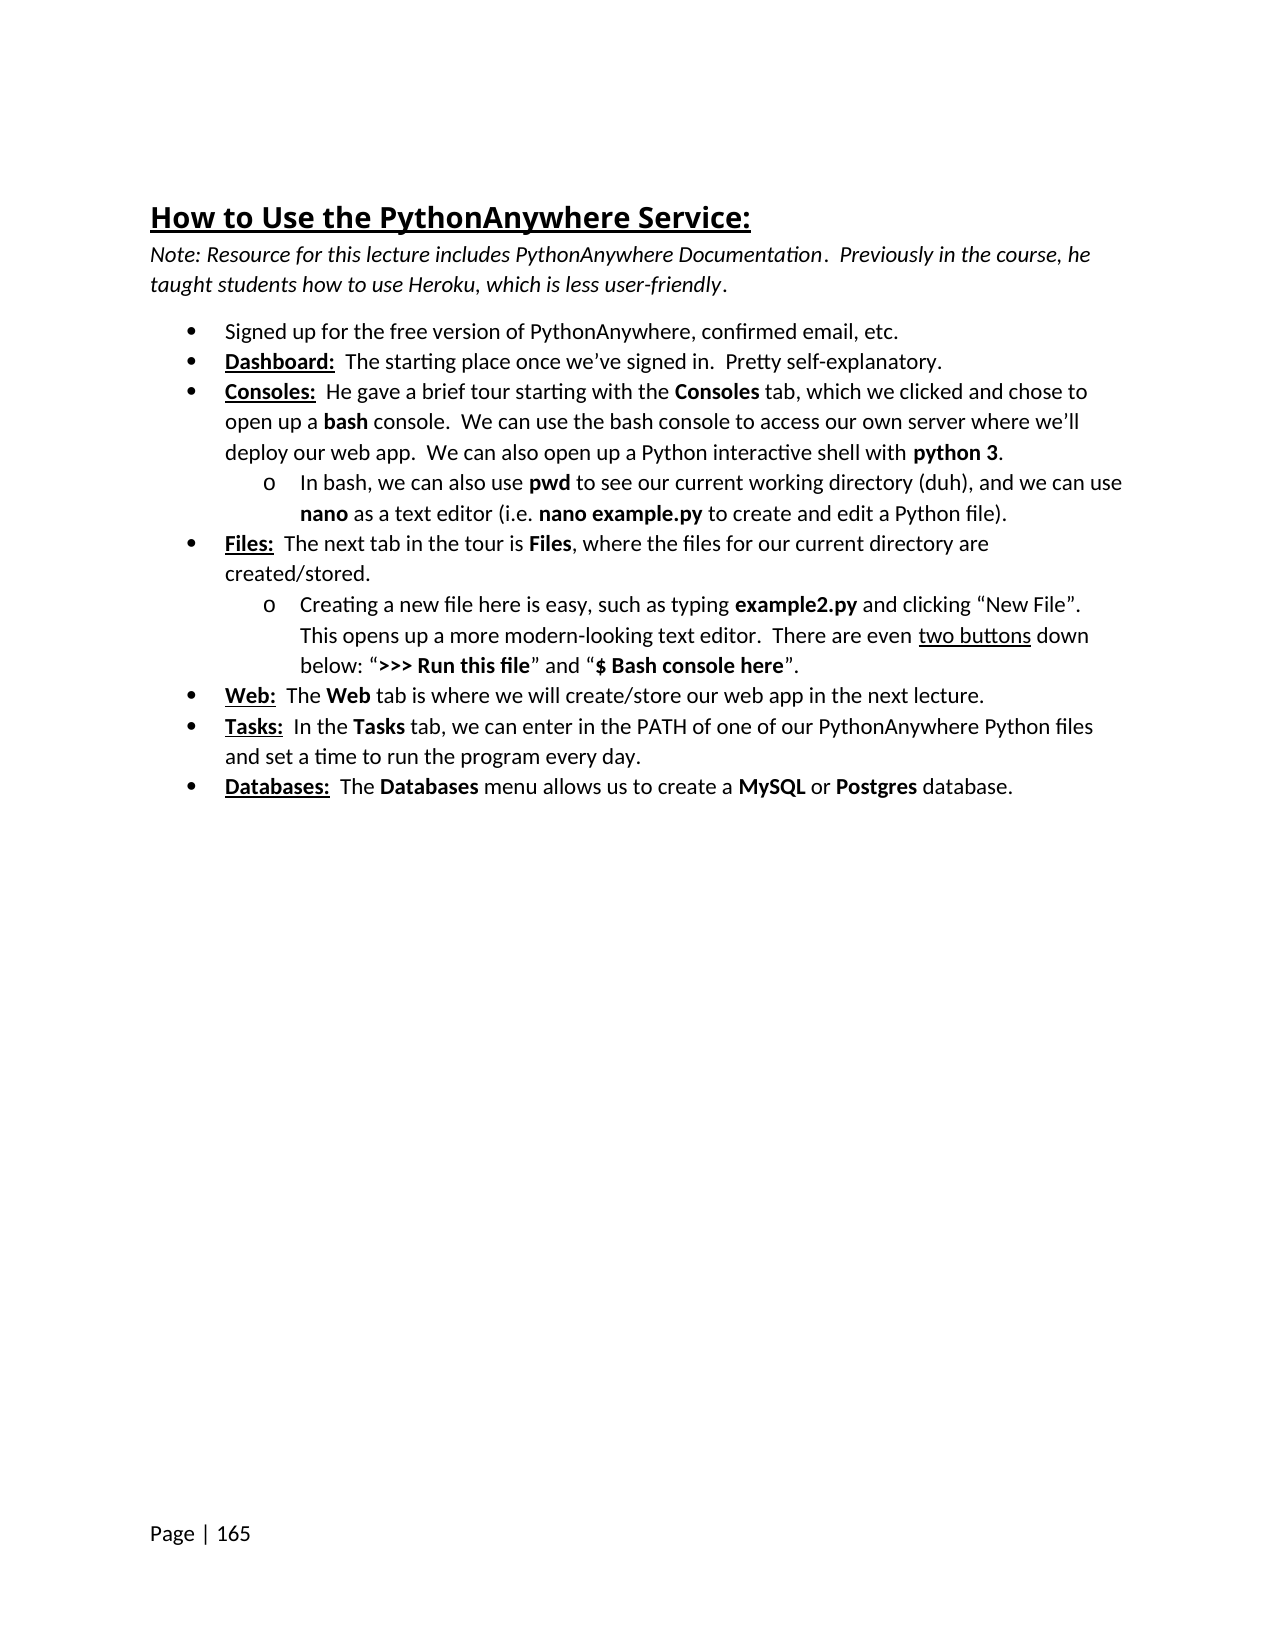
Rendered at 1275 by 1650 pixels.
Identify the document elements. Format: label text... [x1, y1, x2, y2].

list Files: The next tab in the tour is Files, where the files for our current directory are created/stored. [187, 529, 1125, 588]
list Databases: The Databases menu allows us to create a MySQL or Postgres database. [187, 772, 1125, 800]
list Dashboard: The starting place once we’ve signed in. Pretty self-explanatory. [187, 347, 1125, 375]
text Note: Resource for this lecture includes PythonAnywhere Documentation. Previously in the course, he taught students how to use Heroku, which is less user-friendly. [150, 240, 1125, 298]
list In bash, we can also use pwd to see our current working directory (duh), and we can use nano as a text editor (i.e. nano example.py to create and edit a Python file). [262, 468, 1125, 527]
list Consoles: He gave a brief tour starting with the Consoles tab, which we clicked and chose to open up a bash console. We can use the bash console to access our own server where we’ll deploy our web app. We can also open up a Python interactive shell with python 3. [187, 377, 1125, 466]
subtitle How to Use the PythonAnywhere Service: [150, 197, 1125, 237]
list Web: The Web tab is where we will create/store our web app in the next lecture. [187, 682, 1125, 709]
list Signed up for the free version of PythonAnywhere, confirmed email, etc. [187, 317, 1125, 345]
list Creating a new file here is easy, such as typing example2.py and clicking “New File”. This opens up a more modern-looking text editor. There are even two buttons down below: “>>> Run this file” and “$ Bash console here”. [262, 590, 1125, 679]
list Tasks: In the Tasks tab, we can enter in the PATH of one of our PythonAnywhere Python files and set a time to run the program every day. [187, 712, 1125, 770]
